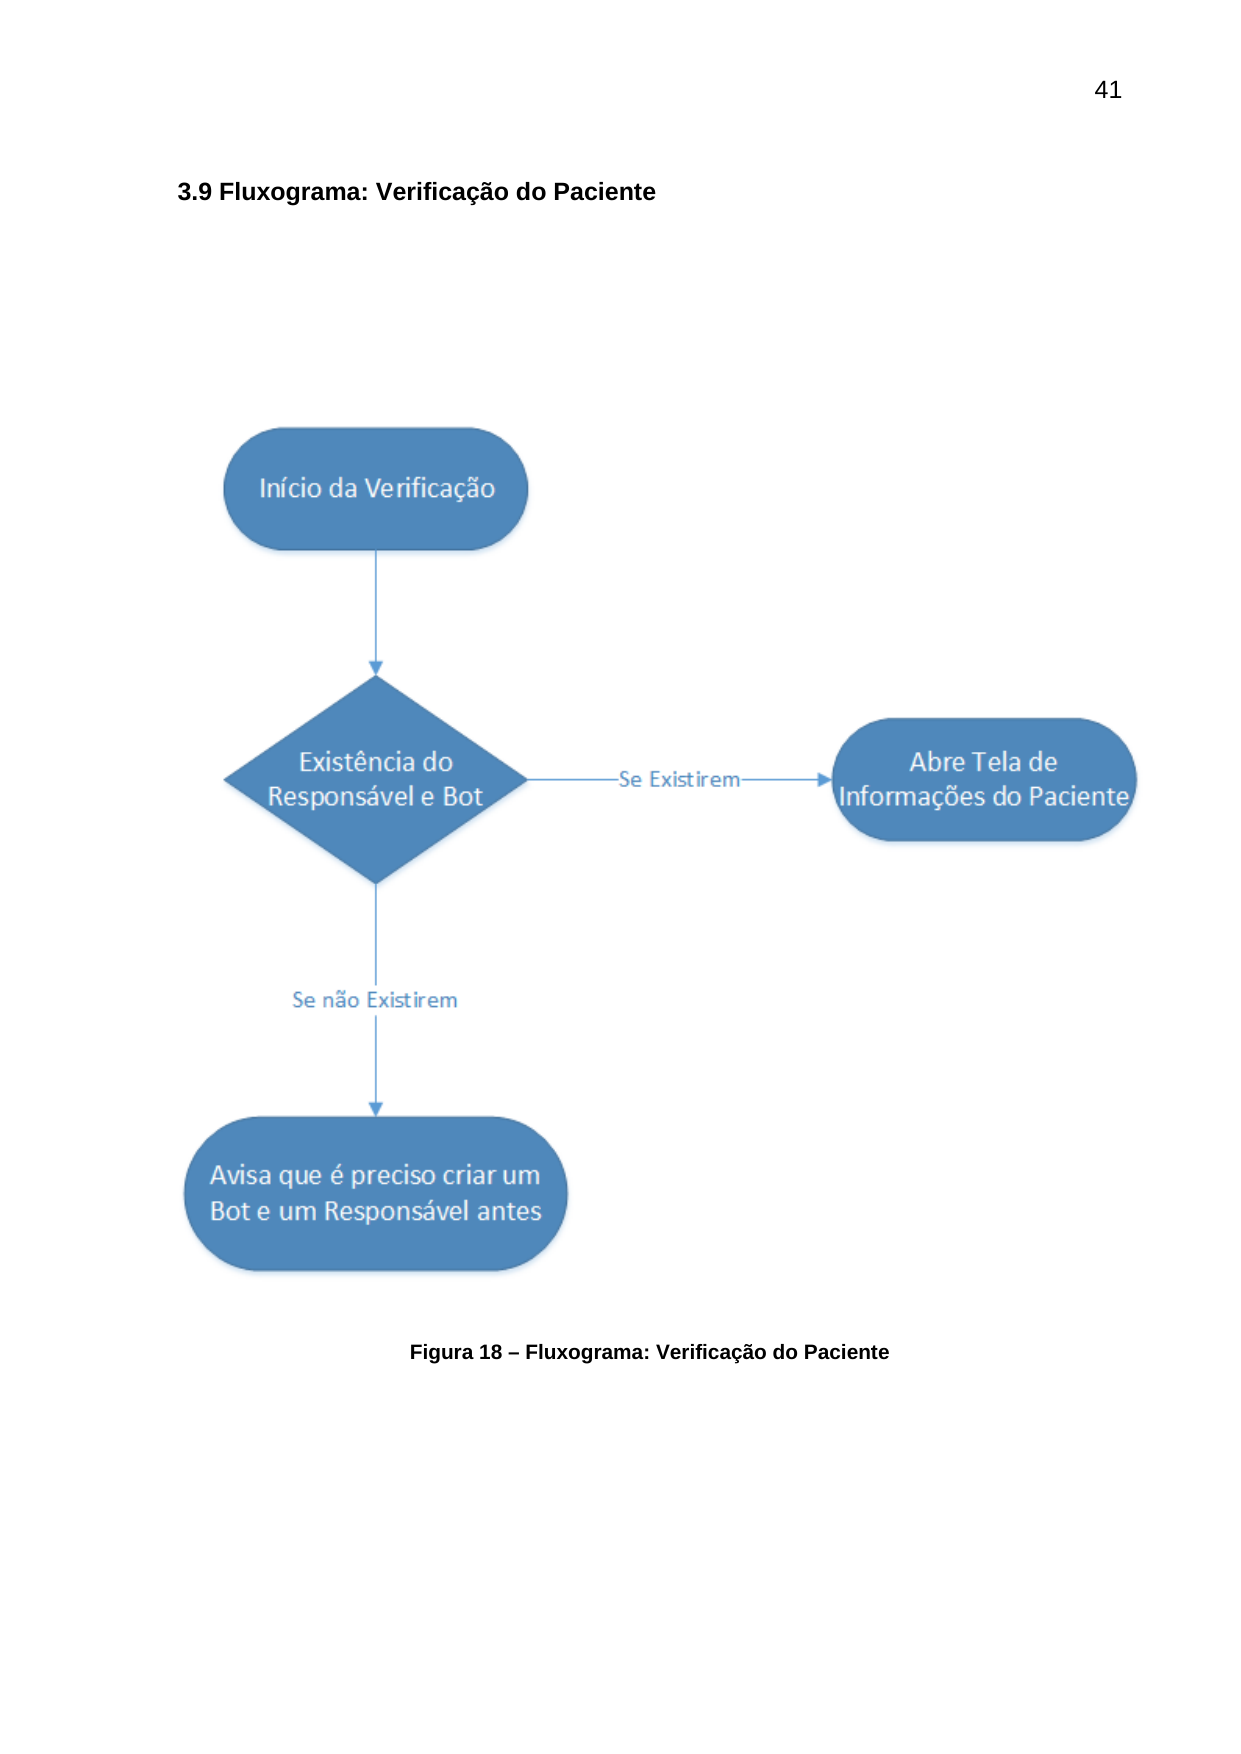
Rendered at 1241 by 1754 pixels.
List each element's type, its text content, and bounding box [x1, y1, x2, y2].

subtitle 3.9 Fluxograma: Verificação do Paciente [177, 177, 1122, 206]
text Figura 18 – Fluxograma: Verificação do Paciente [177, 1340, 1122, 1364]
picture [177, 424, 1147, 1283]
